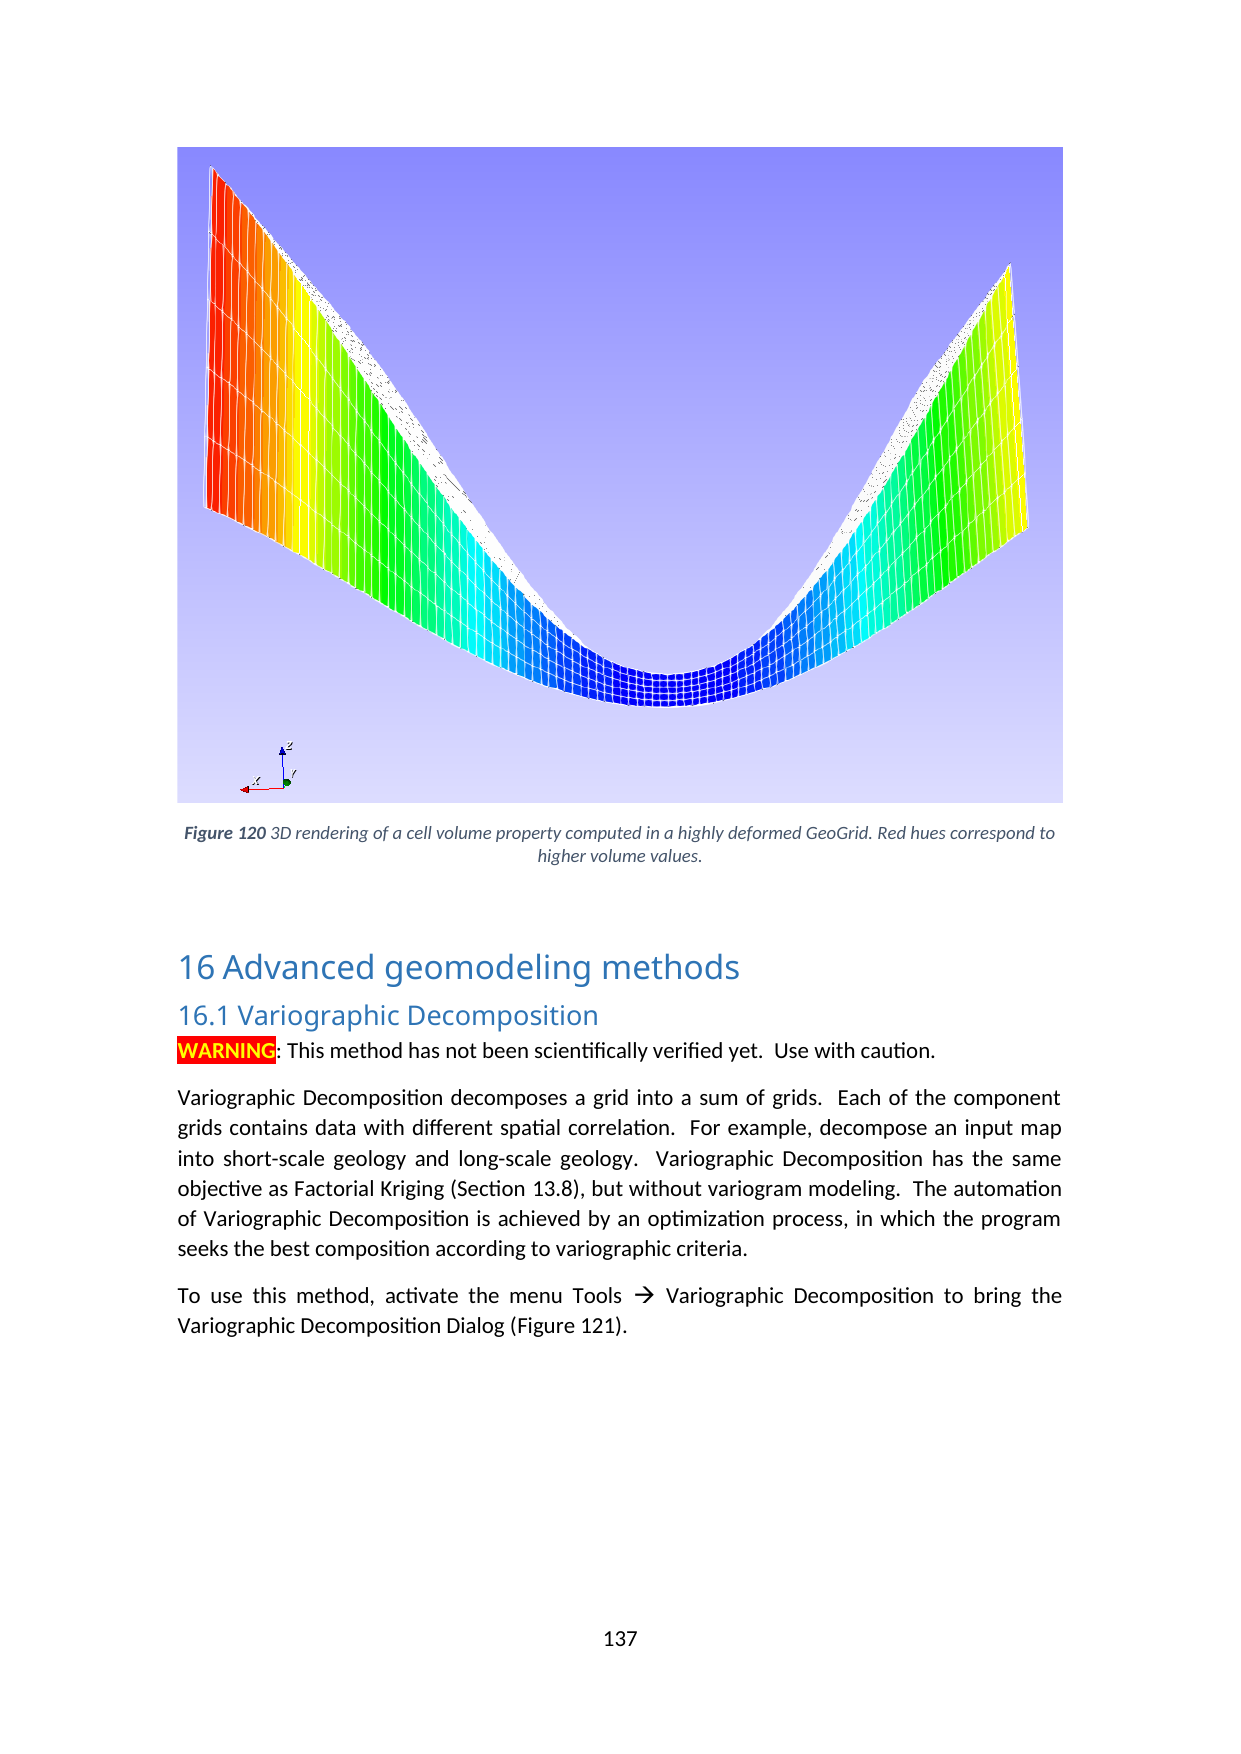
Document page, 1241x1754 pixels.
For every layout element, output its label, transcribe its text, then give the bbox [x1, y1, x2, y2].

subtitle Advanced geomodeling methods [177, 943, 1063, 989]
text Figure 120 3D rendering of a cell volume property computed in a highly deformed GeoGrid. Red hues correspond to higher volume values. [177, 822, 1063, 867]
text To use this method, activate the menu Tools Variographic Decomposition to bring the Variographic Decomposition Dialog (Figure 115). [177, 1281, 1063, 1339]
subtitle Variographic Decomposition [177, 997, 1063, 1033]
picture [177, 147, 1063, 803]
text WARNING: This method has not been scientifically verified yet. Use with caution. [276, 1036, 1063, 1064]
text Variographic Decomposition decomposes a grid into a sum of grids. Each of the component grids contains data with different spatial correlation. For example, decompose an input map into short-scale geology and long-scale geology. Variographic Decomposition has the same objective as Factorial Kriging (Section 12.8), but without variogram modeling. The automation of Variographic Decomposition is achieved by an optimization process, in which the program seeks the best composition according to variographic criteria. [177, 1083, 1063, 1262]
